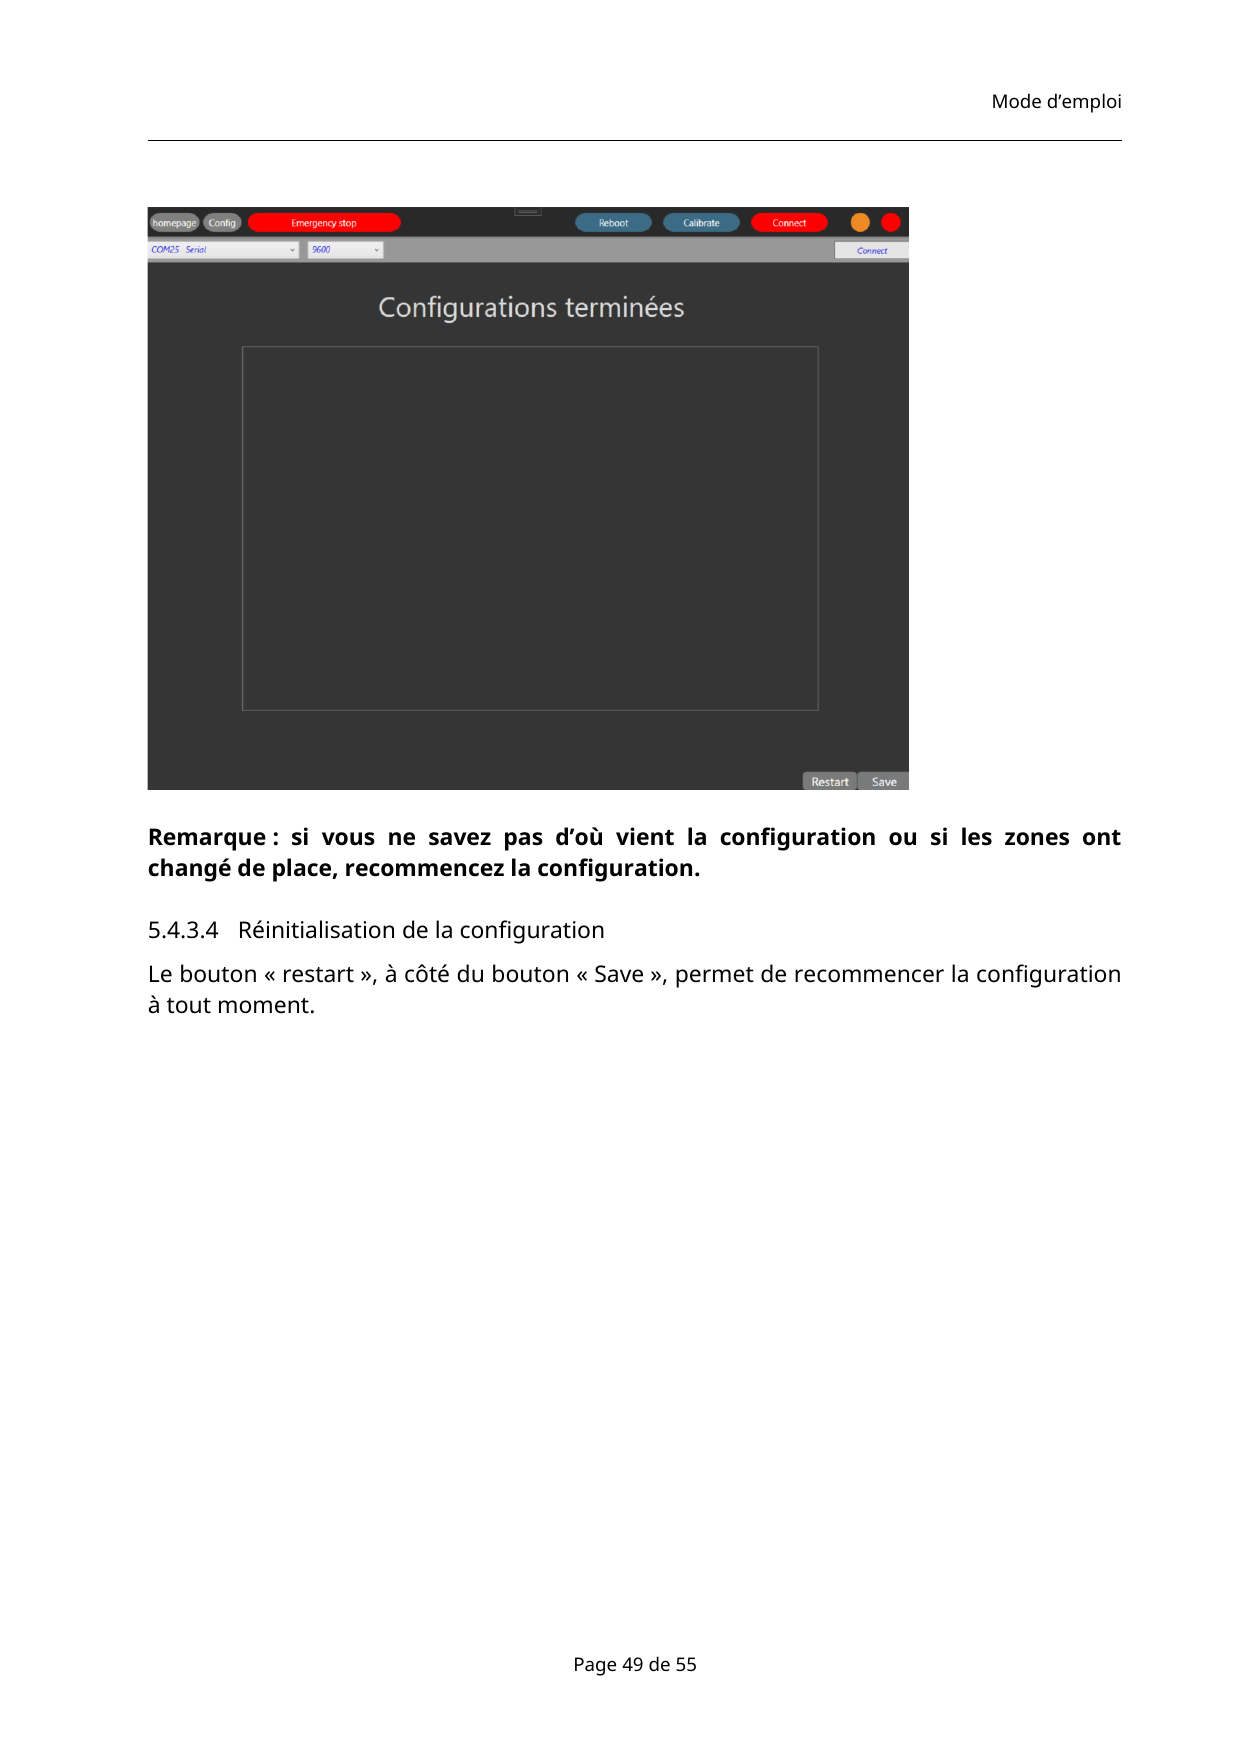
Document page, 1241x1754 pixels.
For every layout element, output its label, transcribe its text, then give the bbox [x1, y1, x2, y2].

subtitle Réinitialisation de la configuration [148, 914, 1122, 945]
text Remarque : si vous ne savez pas d’où vient la configuration ou si les zones ont changé de place, recommencez la configuration. [148, 820, 1122, 883]
text Le bouton « restart », à côté du bouton « Save », permet de recommencer la configuration à tout moment. [148, 958, 1122, 1020]
picture [147, 207, 909, 790]
